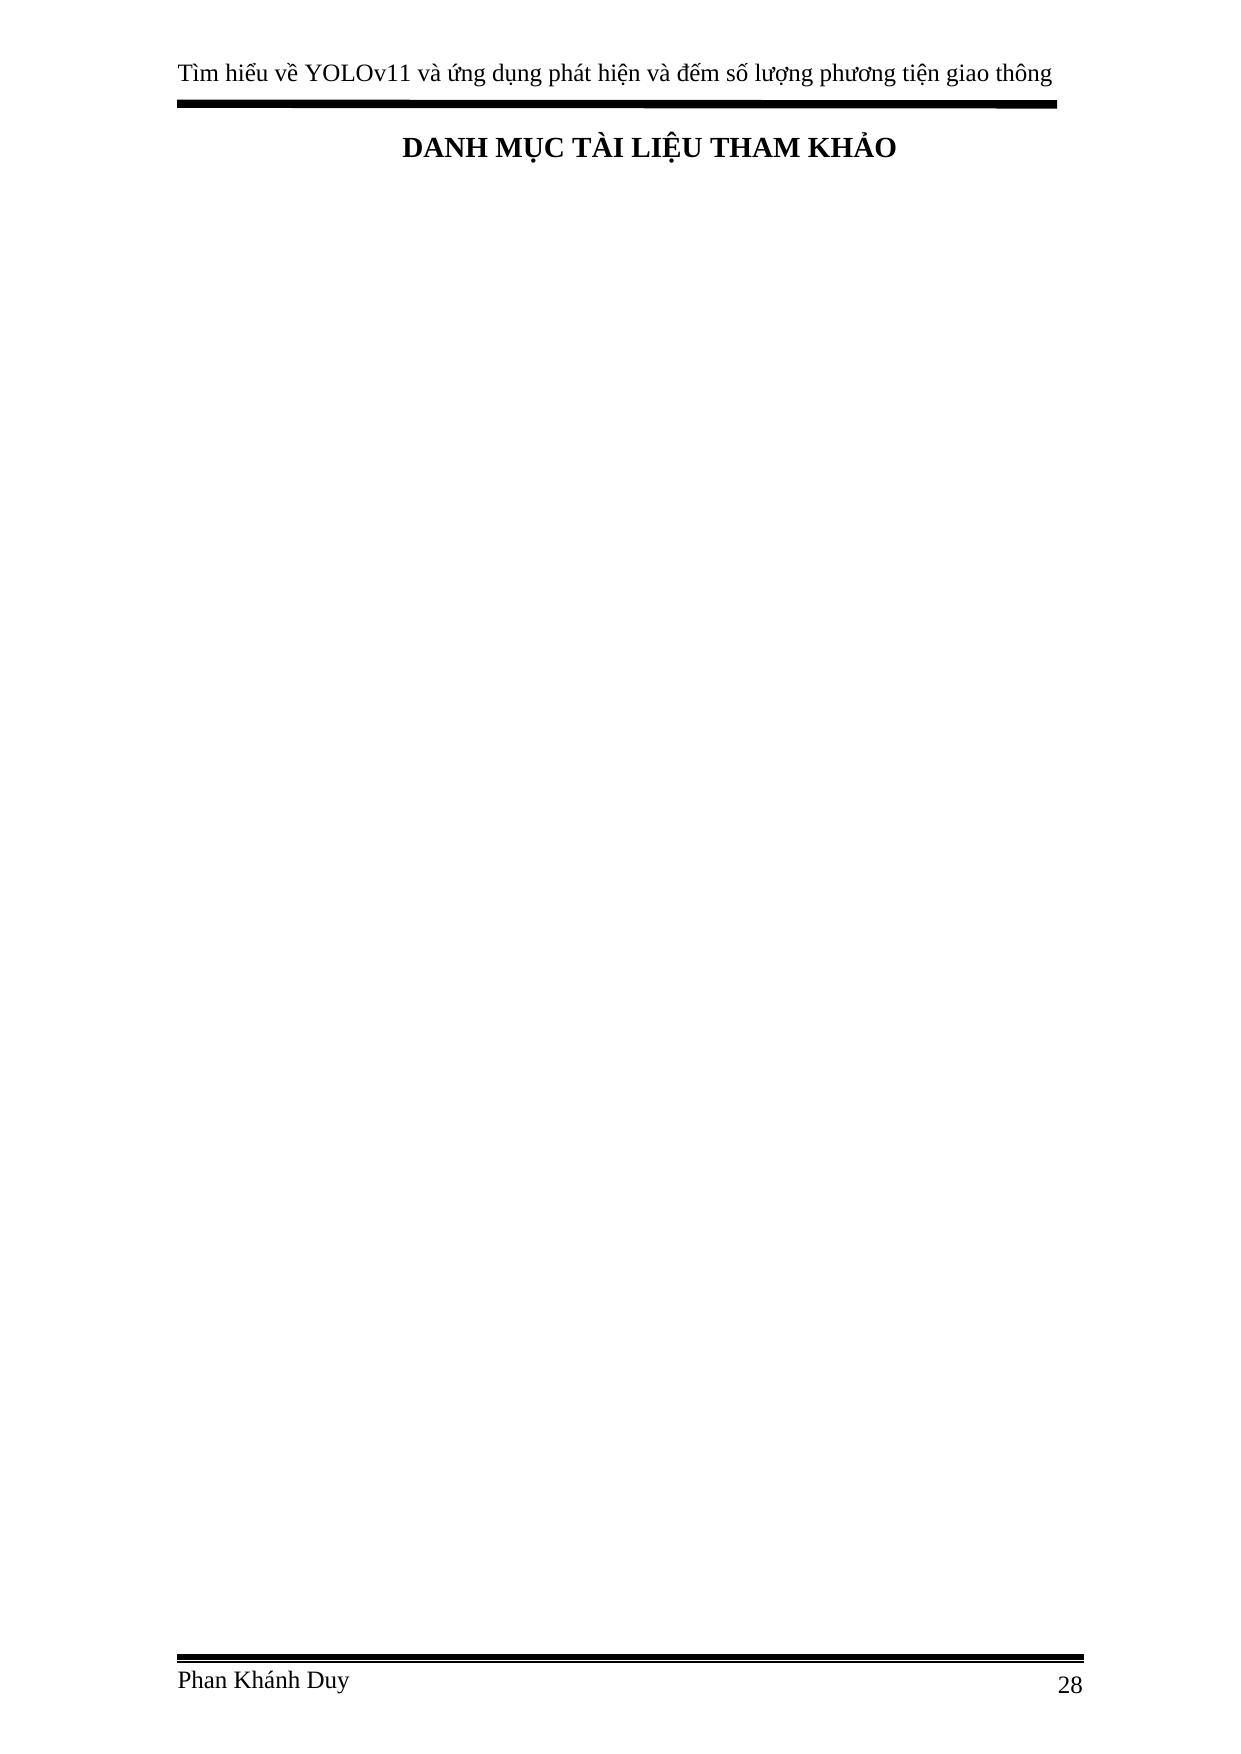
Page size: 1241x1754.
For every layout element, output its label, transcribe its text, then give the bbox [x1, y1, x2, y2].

subtitle DANH MỤC TÀI LIỆU THAM KHẢO [177, 131, 1122, 164]
